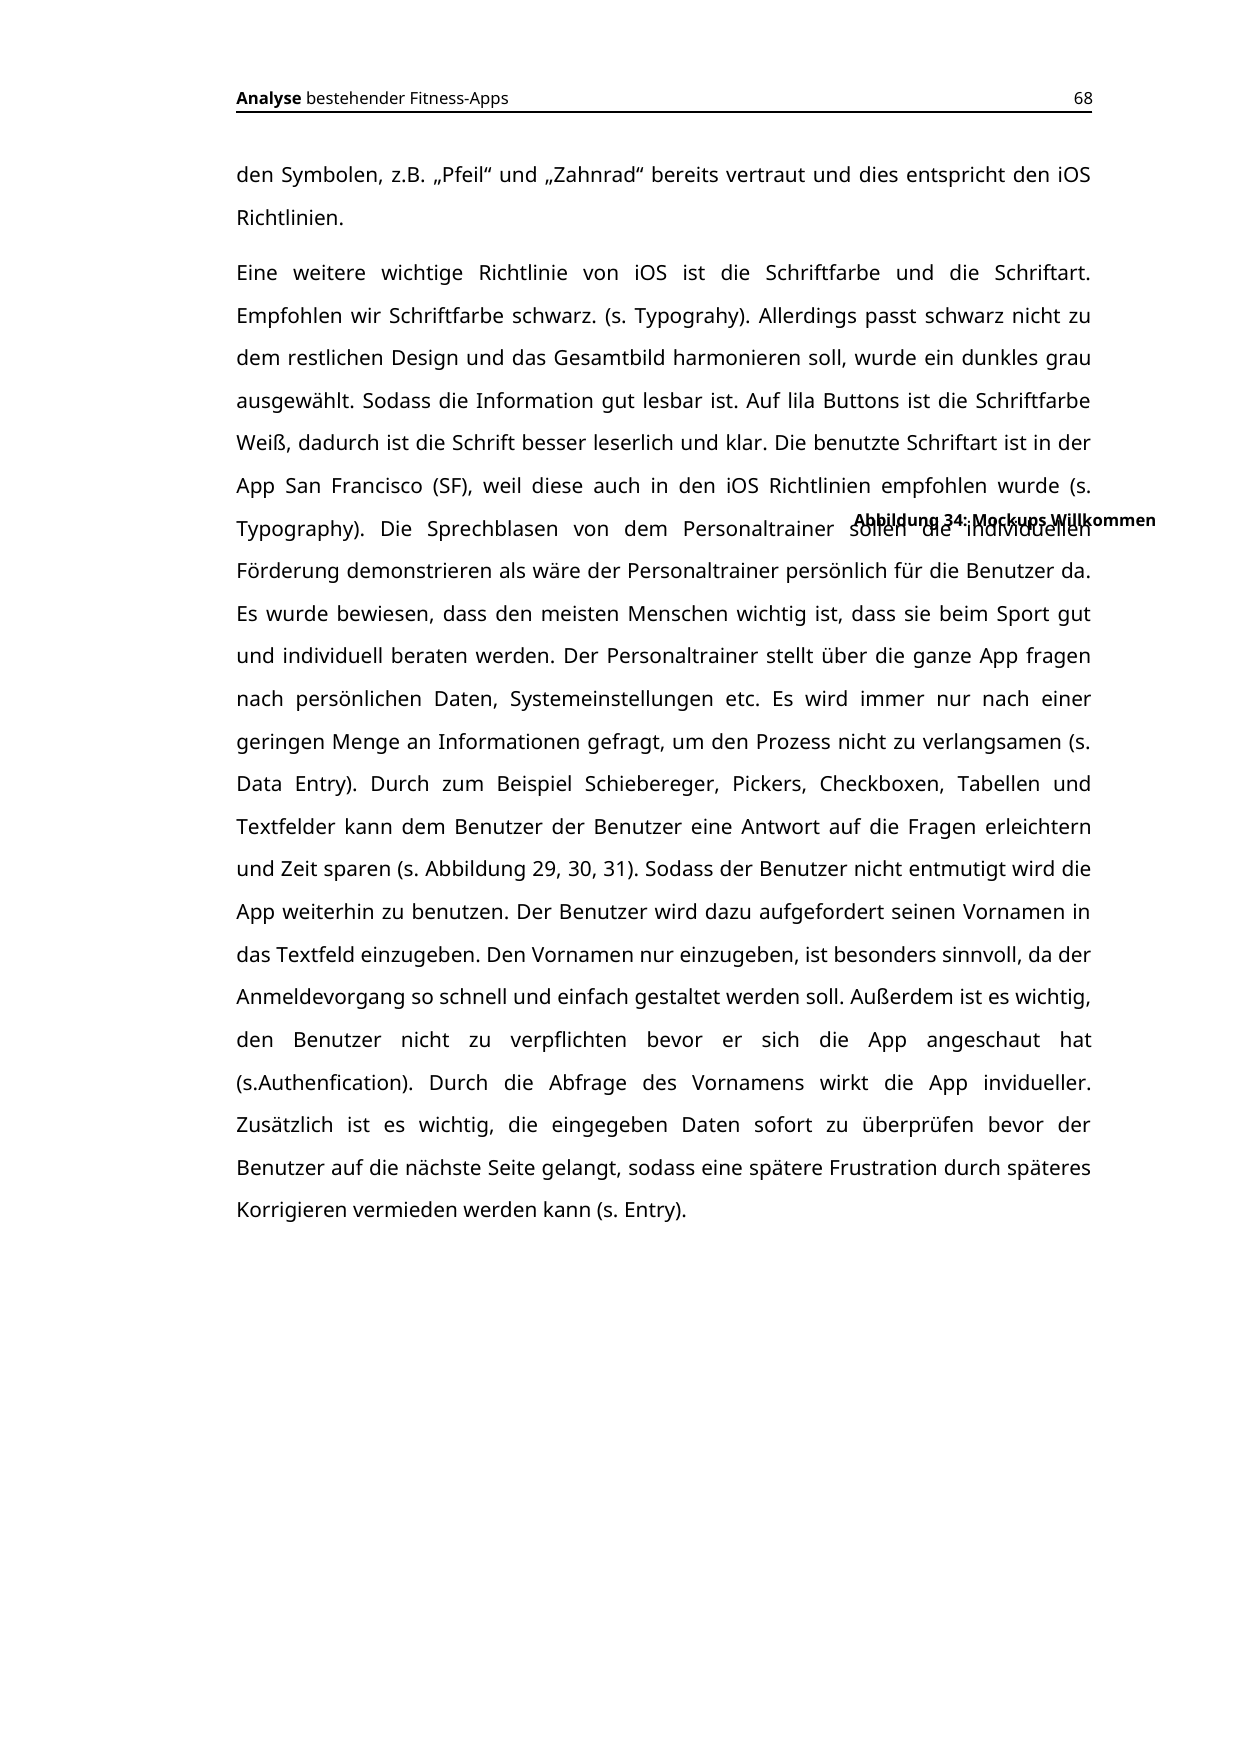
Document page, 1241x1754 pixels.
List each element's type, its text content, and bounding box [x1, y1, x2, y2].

text Eine weitere wichtige Richtlinie von iOS ist die Schriftfarbe und die Schriftart. Empfohlen wir Schriftfarbe schwarz. (s. Typograhy). Allerdings passt schwarz nicht zu dem restlichen Design und das Gesamtbild harmonieren soll, wurde ein dunkles grau ausgewählt. Sodass die Information gut lesbar ist. Auf lila Buttons ist die Schriftfarbe Weiß, dadurch ist die Schrift besser leserlich und klar. Die benutzte Schriftart ist in der App San Francisco (SF), weil diese auch in den iOS Richtlinien empfohlen wurde (s. Typography). Die Sprechblasen von dem Personaltrainer sollen die individuellen Förderung demonstrieren als wäre der Personaltrainer persönlich für die Benutzer da. Es wurde bewiesen, dass den meisten Menschen wichtig ist, dass sie beim Sport gut und individuell beraten werden. Der Personaltrainer stellt über die ganze App fragen nach persönlichen Daten, Systemeinstellungen etc. Es wird immer nur nach einer geringen Menge an Informationen gefragt, um den Prozess nicht zu verlangsamen (s. Data Entry). Durch zum Beispiel Schiebereger, Pickers, Checkboxen, Tabellen und Textfelder kann dem Benutzer der Benutzer eine Antwort auf die Fragen erleichtern und Zeit sparen (s. Abbildung 29, 30, 31). Sodass der Benutzer nicht entmutigt wird die App weiterhin zu benutzen. Der Benutzer wird dazu aufgefordert seinen Vornamen in das Textfeld einzugeben. Den Vornamen nur einzugeben, ist besonders sinnvoll, da der Anmeldevorgang so schnell und einfach gestaltet werden soll. Außerdem ist es wichtig, den Benutzer nicht zu verpflichten bevor er sich die App angeschaut hat (s.Authenfication). Durch die Abfrage des Vornamens wirkt die App invidueller. Zusätzlich ist es wichtig, die eingegeben Daten sofort zu überprüfen bevor der Benutzer auf die nächste Seite gelangt, sodass eine spätere Frustration durch späteres Korrigieren vermieden werden kann (s. Entry). [236, 258, 1092, 1224]
